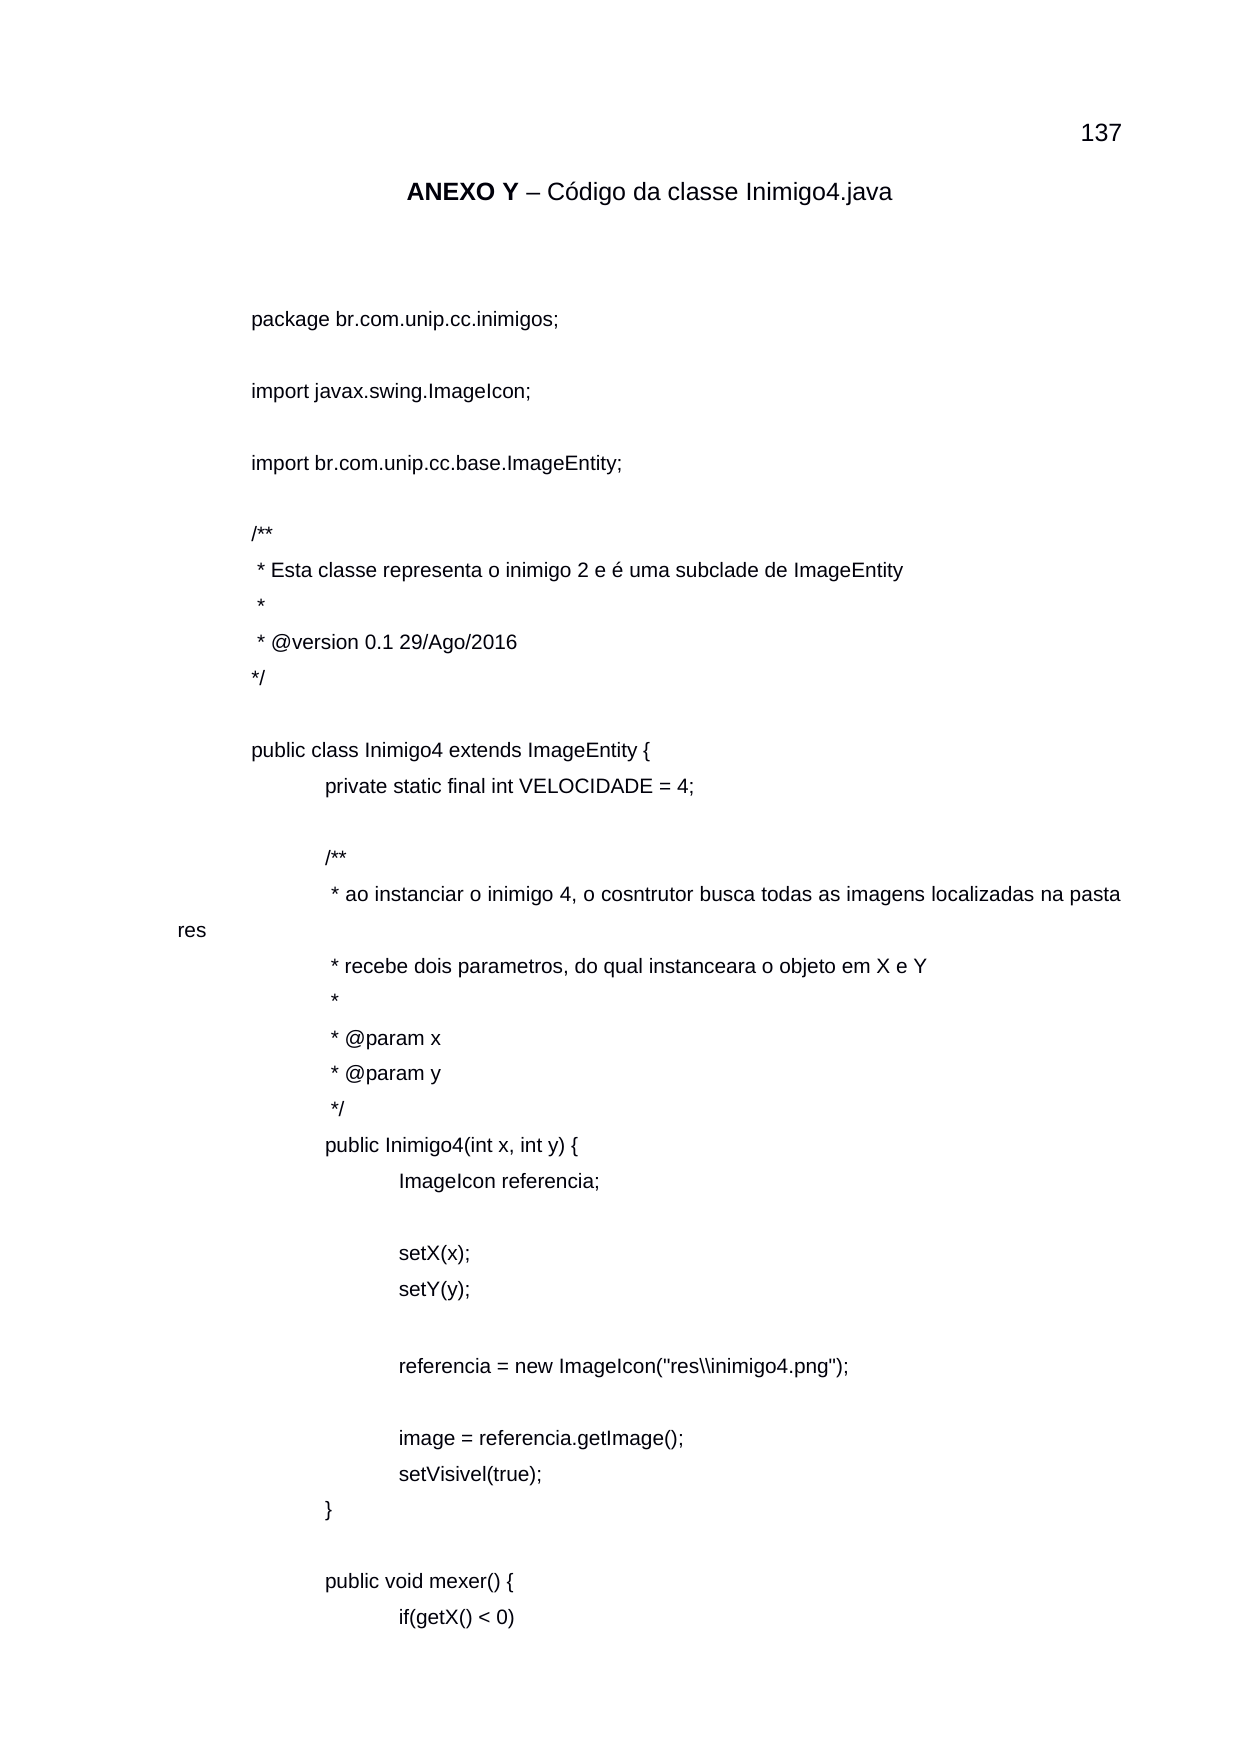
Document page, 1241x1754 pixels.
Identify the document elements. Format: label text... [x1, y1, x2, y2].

text } [177, 1497, 1122, 1521]
text import br.com.unip.cc.base.ImageEntity; [177, 450, 1122, 474]
text * @param x [177, 1025, 1122, 1049]
text /** [177, 522, 1122, 546]
text package br.com.unip.cc.inimigos; [177, 307, 1122, 331]
text setY(y); [177, 1277, 1122, 1301]
text if(getX() < 0) [177, 1605, 1122, 1629]
text setX(x); [177, 1241, 1122, 1265]
text ANEXO Y – Código da classe Inimigo4.java [177, 177, 1122, 206]
text * Esta classe representa o inimigo 2 e é uma subclade de ImageEntity [177, 558, 1122, 582]
text image = referencia.getImage(); [177, 1425, 1122, 1449]
text ImageIcon referencia; [177, 1169, 1122, 1193]
text * [177, 989, 1122, 1013]
text /** [177, 846, 1122, 869]
text public class Inimigo4 extends ImageEntity { [177, 738, 1122, 762]
text * recebe dois parametros, do qual instanceara o objeto em X e Y [177, 953, 1122, 977]
text * ao instanciar o inimigo 4, o cosntrutor busca todas as imagens localizadas na pasta res [177, 882, 1122, 941]
text public Inimigo4(int x, int y) { [177, 1133, 1122, 1157]
text */ [177, 666, 1122, 690]
text referencia = new ImageIcon("res\\inimigo4.png"); [177, 1353, 1122, 1377]
text * @param y [177, 1061, 1122, 1085]
text import javax.swing.ImageIcon; [177, 378, 1122, 402]
text * [177, 594, 1122, 618]
text */ [177, 1097, 1122, 1121]
text setVisivel(true); [177, 1461, 1122, 1485]
text public void mexer() { [177, 1569, 1122, 1593]
text private static final int VELOCIDADE = 4; [177, 774, 1122, 798]
text * @version 0.1 29/Ago/2016 [177, 630, 1122, 654]
